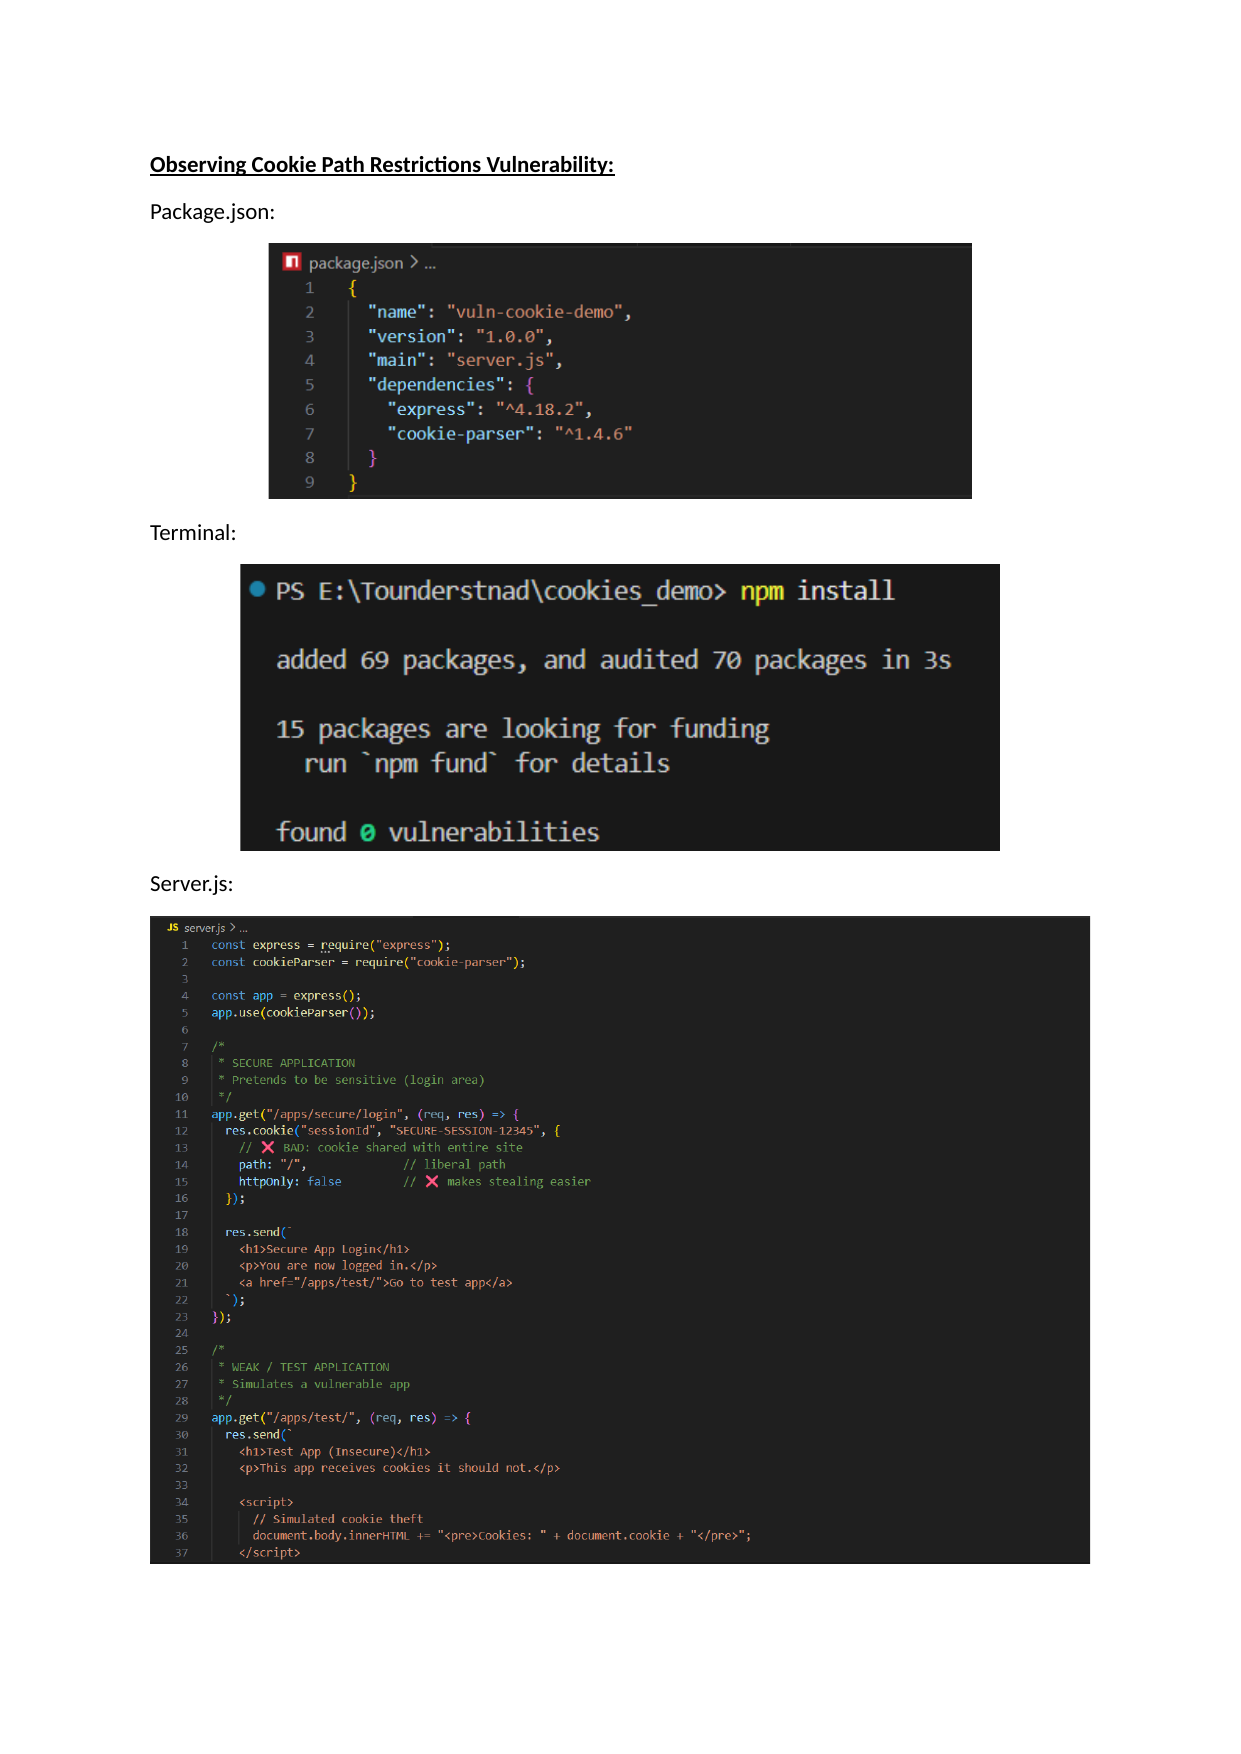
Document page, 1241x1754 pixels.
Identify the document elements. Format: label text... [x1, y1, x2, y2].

picture [240, 564, 1000, 851]
picture [150, 916, 1091, 1564]
text Package.json: [150, 197, 1090, 225]
picture [268, 243, 972, 499]
text Terminal: [150, 518, 1090, 546]
text Observing Cookie Path Restrictions Vulnerability: [150, 150, 1090, 178]
text Server.js: [150, 869, 1090, 898]
